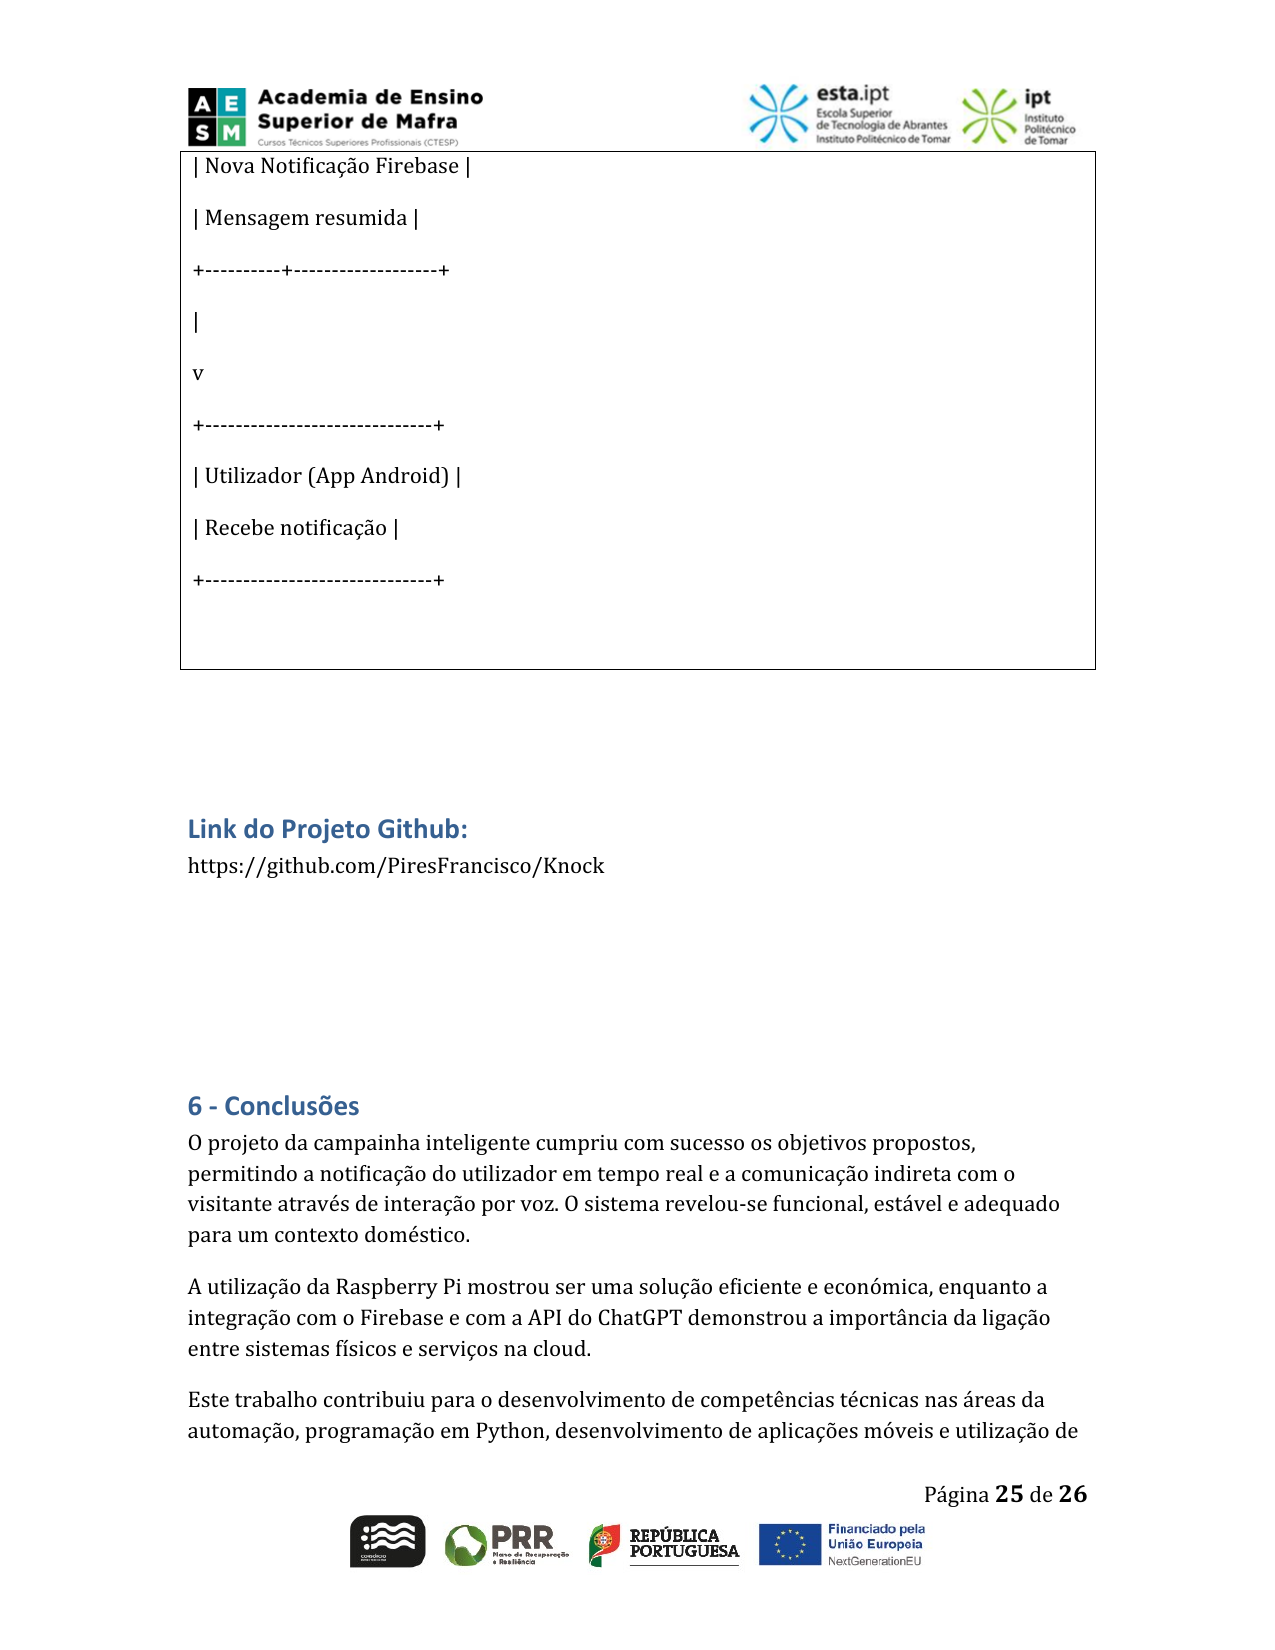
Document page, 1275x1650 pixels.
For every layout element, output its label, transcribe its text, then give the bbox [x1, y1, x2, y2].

picture [741, 75, 1085, 151]
picture [187, 88, 484, 151]
text O projeto da campainha inteligente cumpriu com sucesso os objetivos propostos, permitindo a notificação do utilizador em tempo real e a comunicação indireta com o visitante através de interação por voz. O sistema revelou-se funcional, estável e adequado para um contexto doméstico. [187, 1128, 1087, 1248]
picture [342, 1507, 933, 1575]
text A utilização da Raspberry Pi mostrou ser uma solução eficiente e económica, enquanto a integração com o Firebase e com a API do ChatGPT demonstrou a importância da ligação entre sistemas físicos e serviços na cloud. [187, 1272, 1087, 1361]
subtitle Link do Projeto Github: [187, 811, 1087, 846]
subtitle 6 - Conclusões [187, 1087, 1087, 1123]
text https://github.com/PiresFrancisco/Knock [187, 852, 1087, 878]
